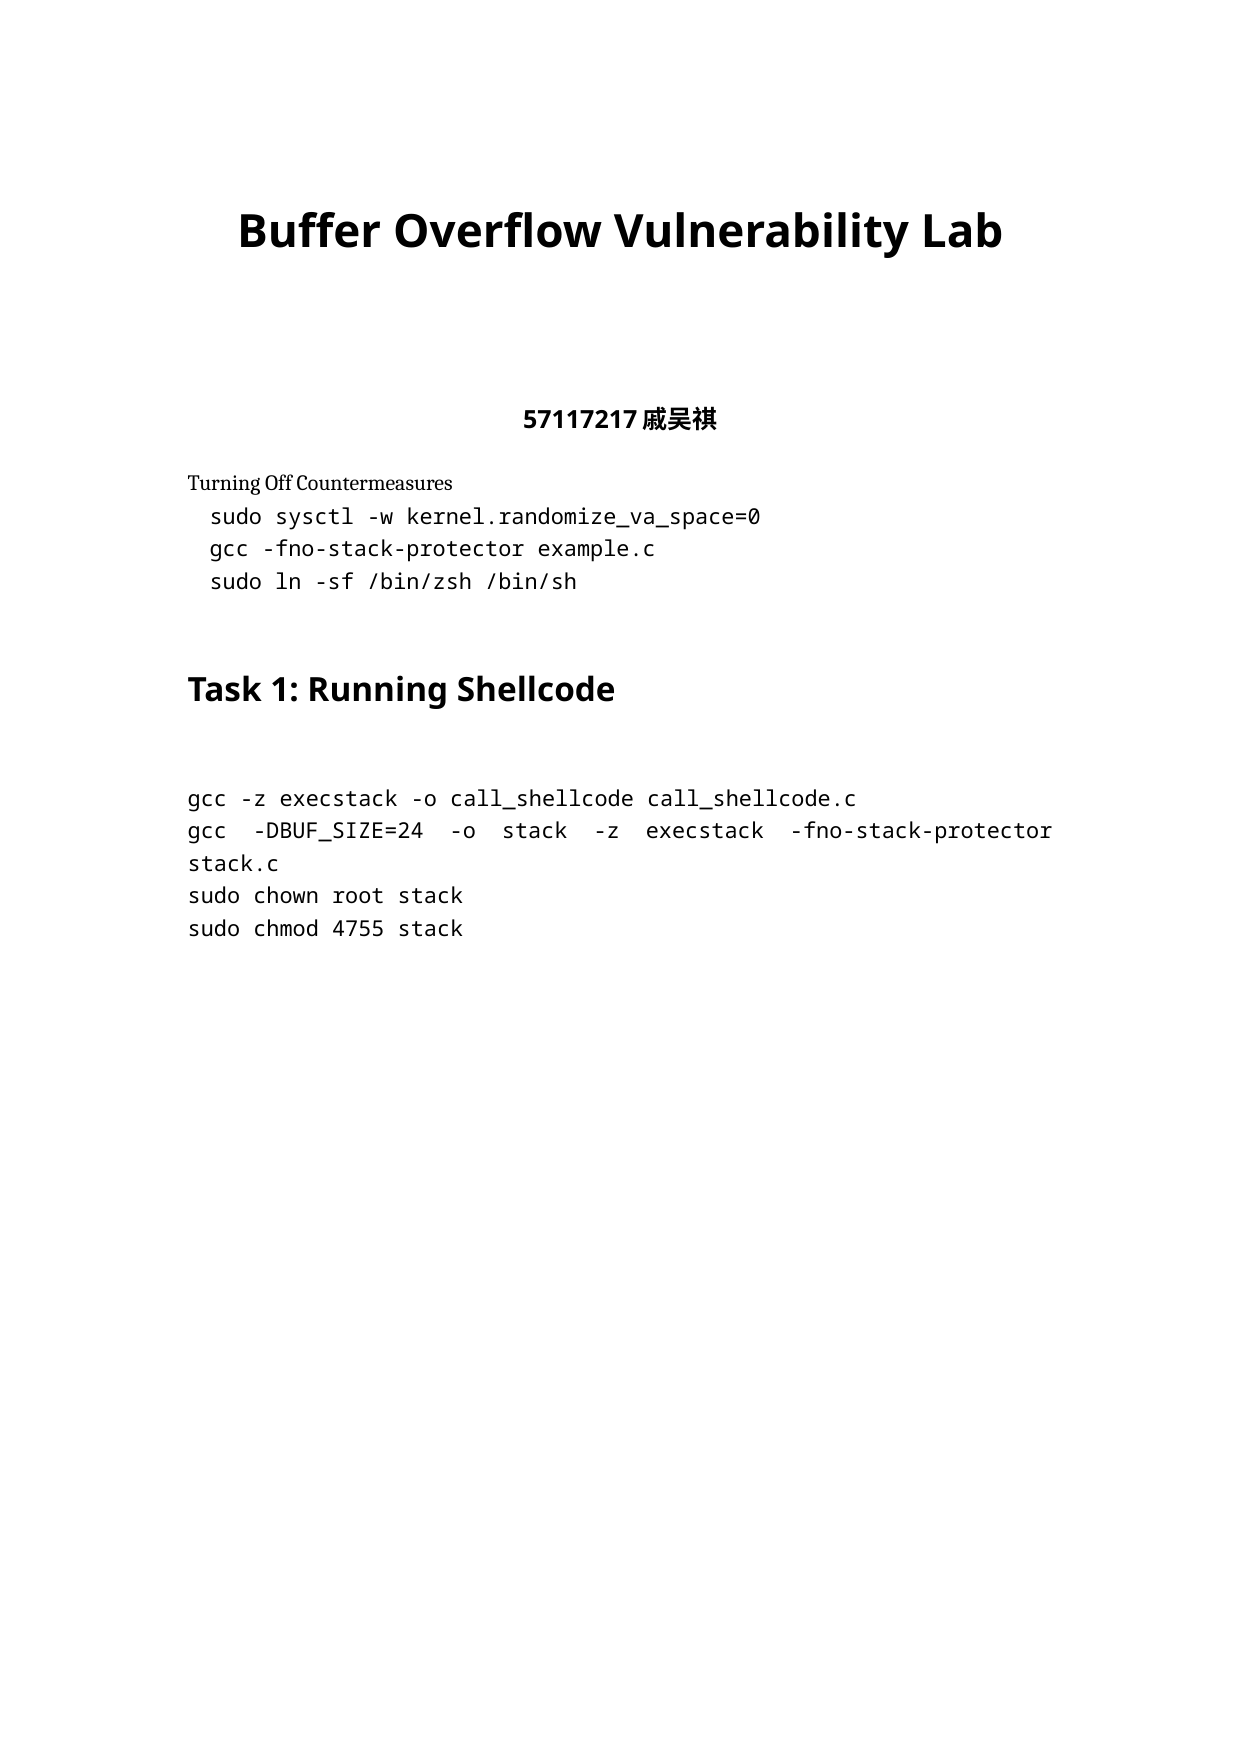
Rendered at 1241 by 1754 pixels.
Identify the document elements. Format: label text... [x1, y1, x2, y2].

text sudo chmod 4755 stack [187, 912, 1053, 944]
text sudo sysctl -w kernel.randomize_va_space=0 [209, 499, 1053, 532]
text sudo chown root stack [187, 879, 1053, 912]
text gcc -z execstack -o call_shellcode call_shellcode.c [187, 782, 1053, 814]
text sudo ln -sf /bin/zsh /bin/sh [209, 564, 1053, 597]
text Turning Off Countermeasures [187, 467, 1053, 499]
subtitle Buffer Overflow Vulnerability Lab [187, 197, 1053, 262]
text gcc -fno-stack-protector example.c [209, 532, 1053, 564]
subtitle 57117217戚吴祺 [187, 385, 1053, 450]
subtitle Task 1: Running Shellcode [187, 656, 1053, 721]
text gcc -DBUF_SIZE=24 -o stack -z execstack -fno-stack-protector stack.c [187, 814, 1053, 879]
